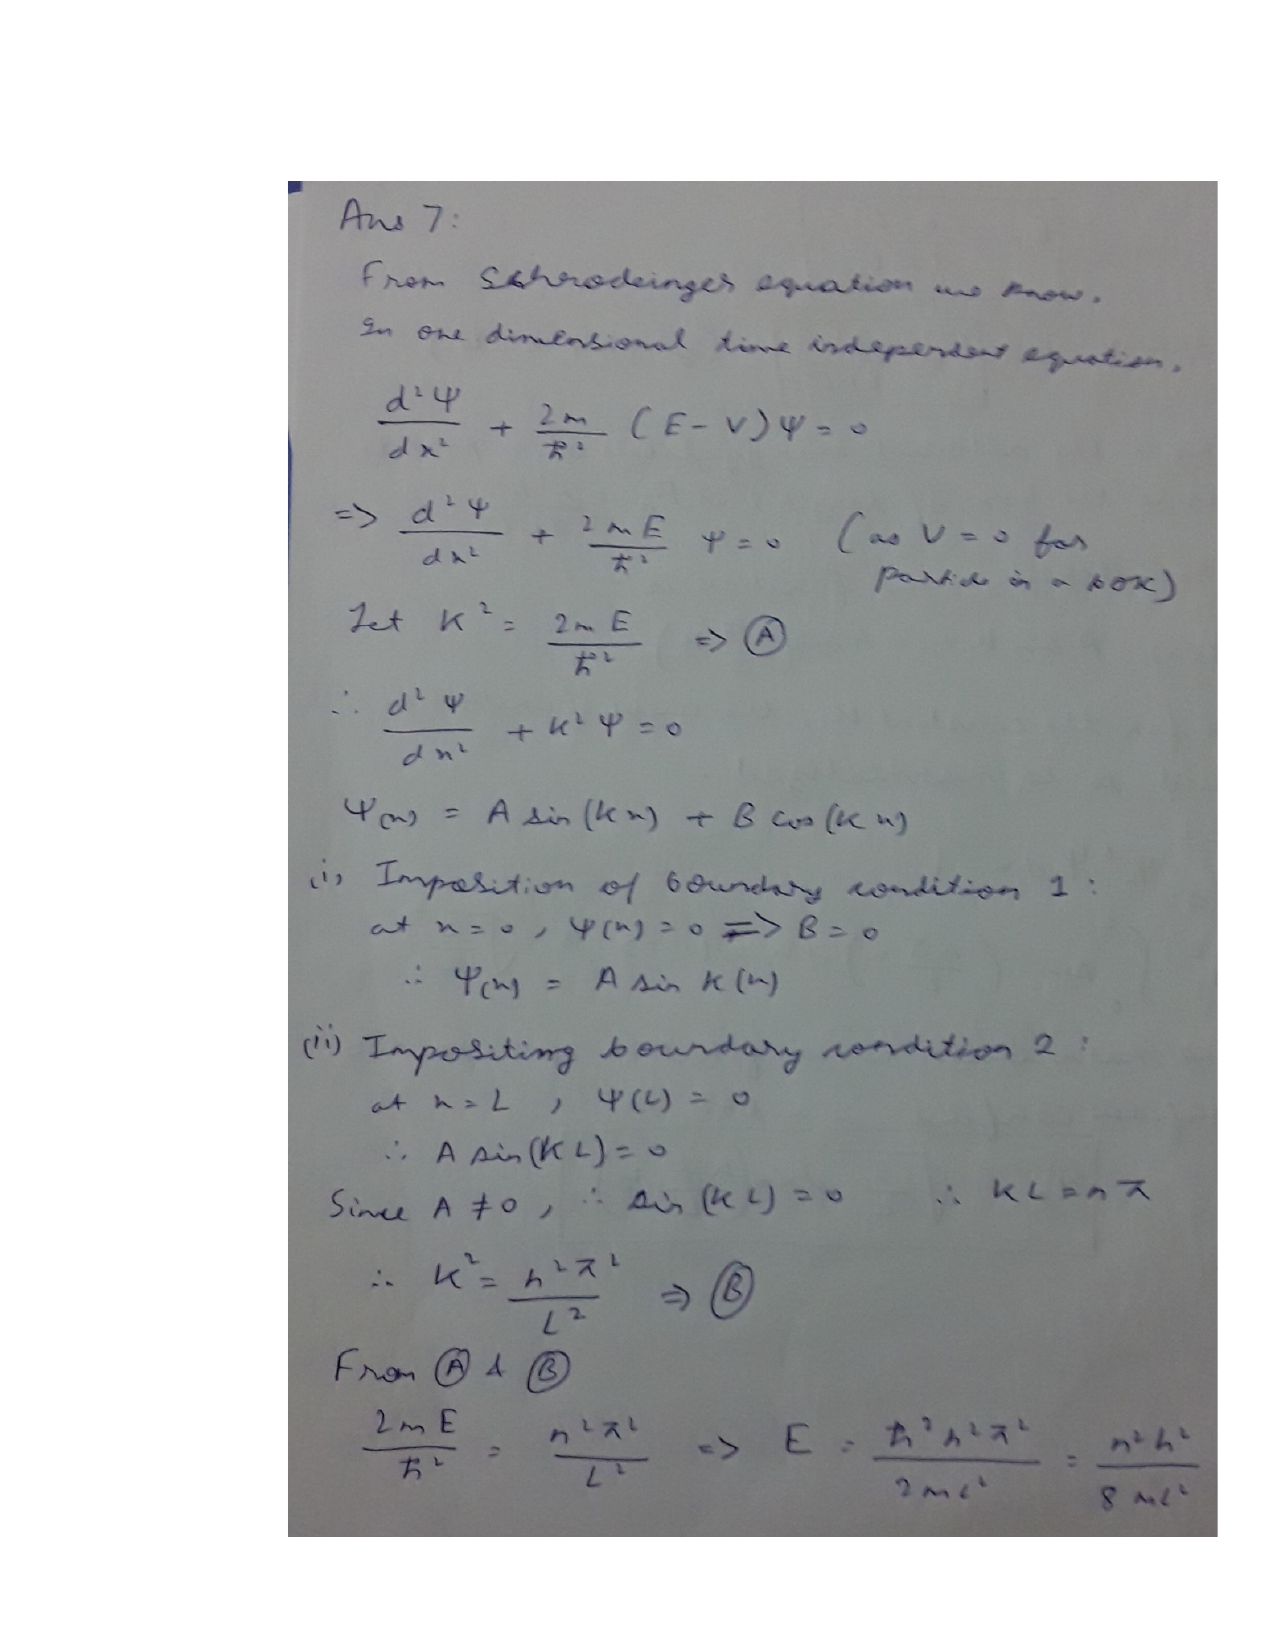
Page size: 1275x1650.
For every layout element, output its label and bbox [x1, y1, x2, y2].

picture [289, 181, 1218, 1537]
